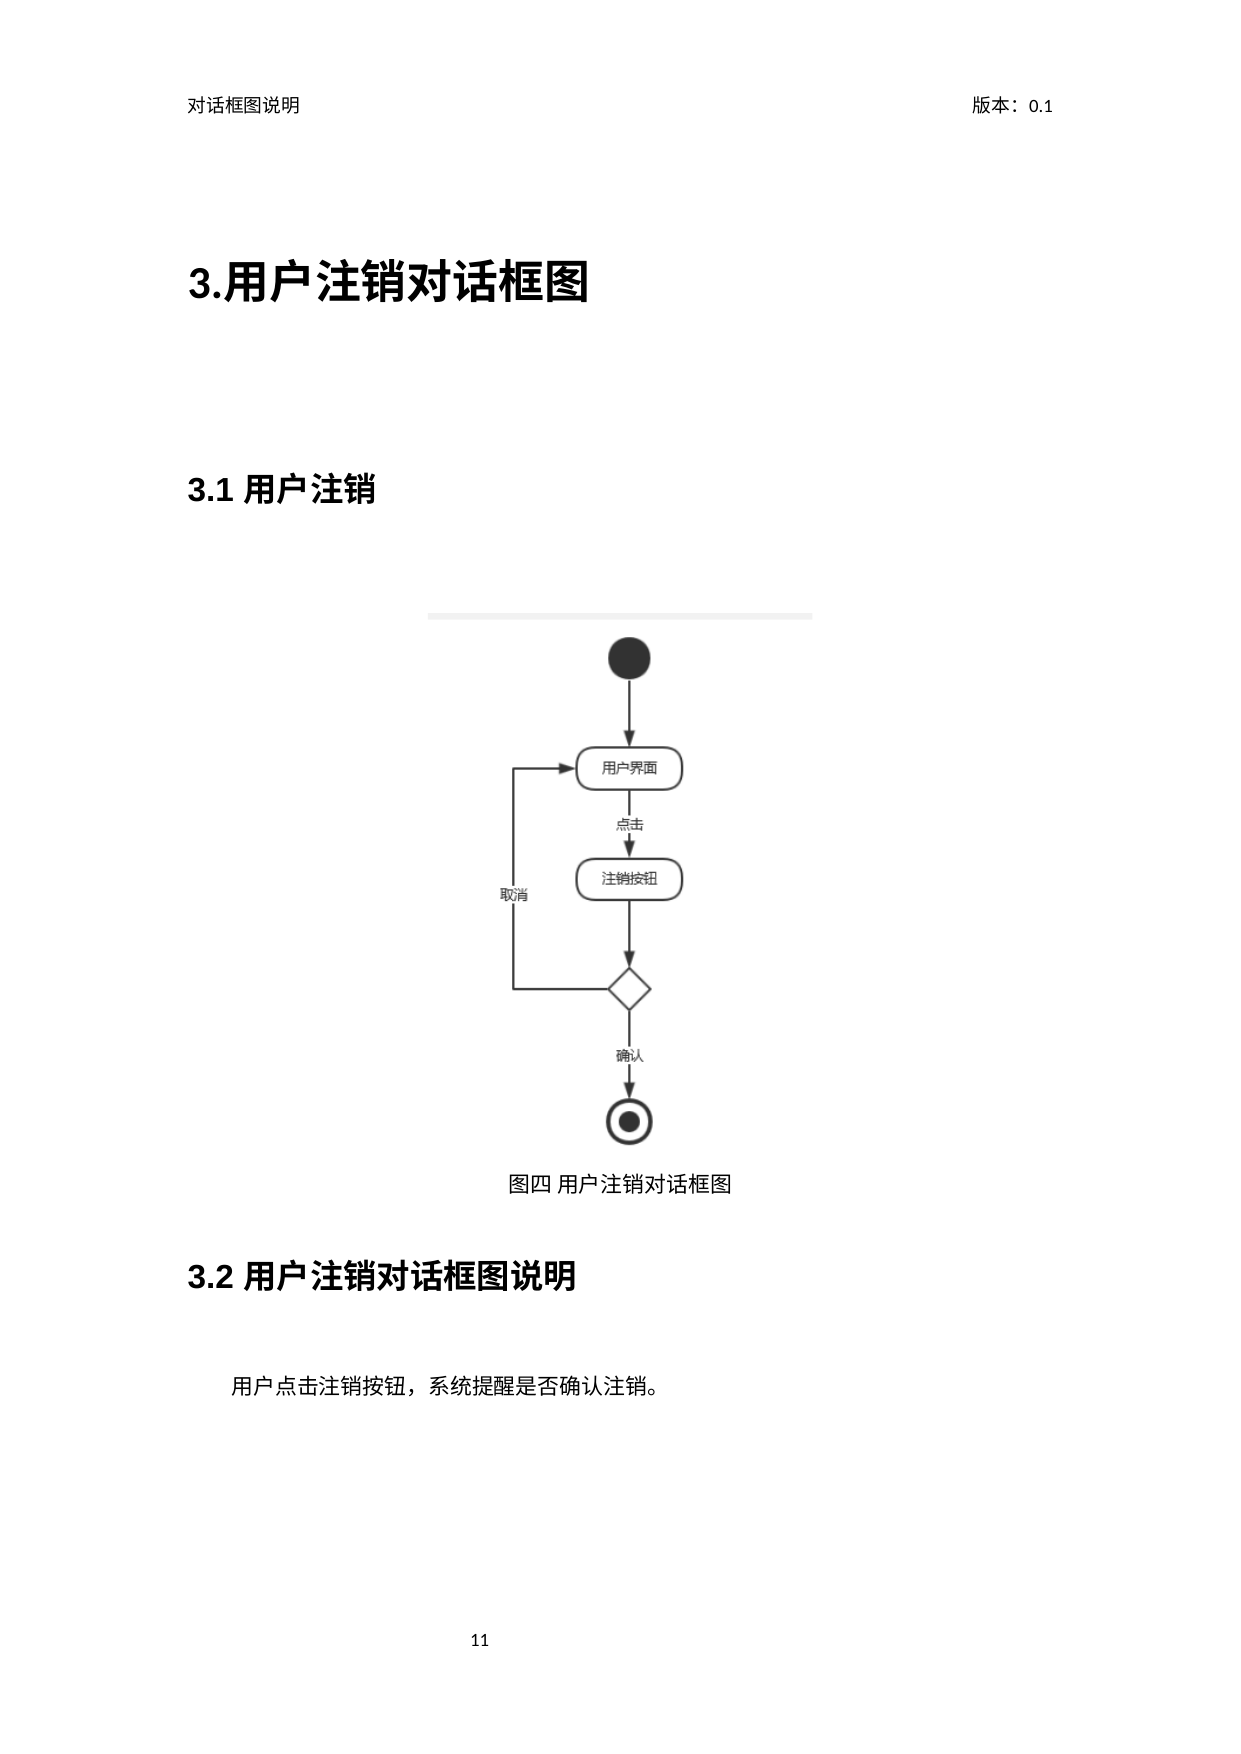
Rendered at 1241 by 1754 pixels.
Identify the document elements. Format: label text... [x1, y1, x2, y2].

subtitle 3.用户注销对话框图 [187, 230, 1053, 327]
picture [427, 613, 813, 1155]
subtitle 3.1 用户注销 [187, 454, 1053, 519]
text 用户点击注销按钮，系统提醒是否确认注销。 [187, 1368, 1053, 1401]
subtitle 3.2 用户注销对话框图说明 [187, 1242, 1053, 1307]
text 图四 用户注销对话框图 [187, 1166, 1053, 1199]
